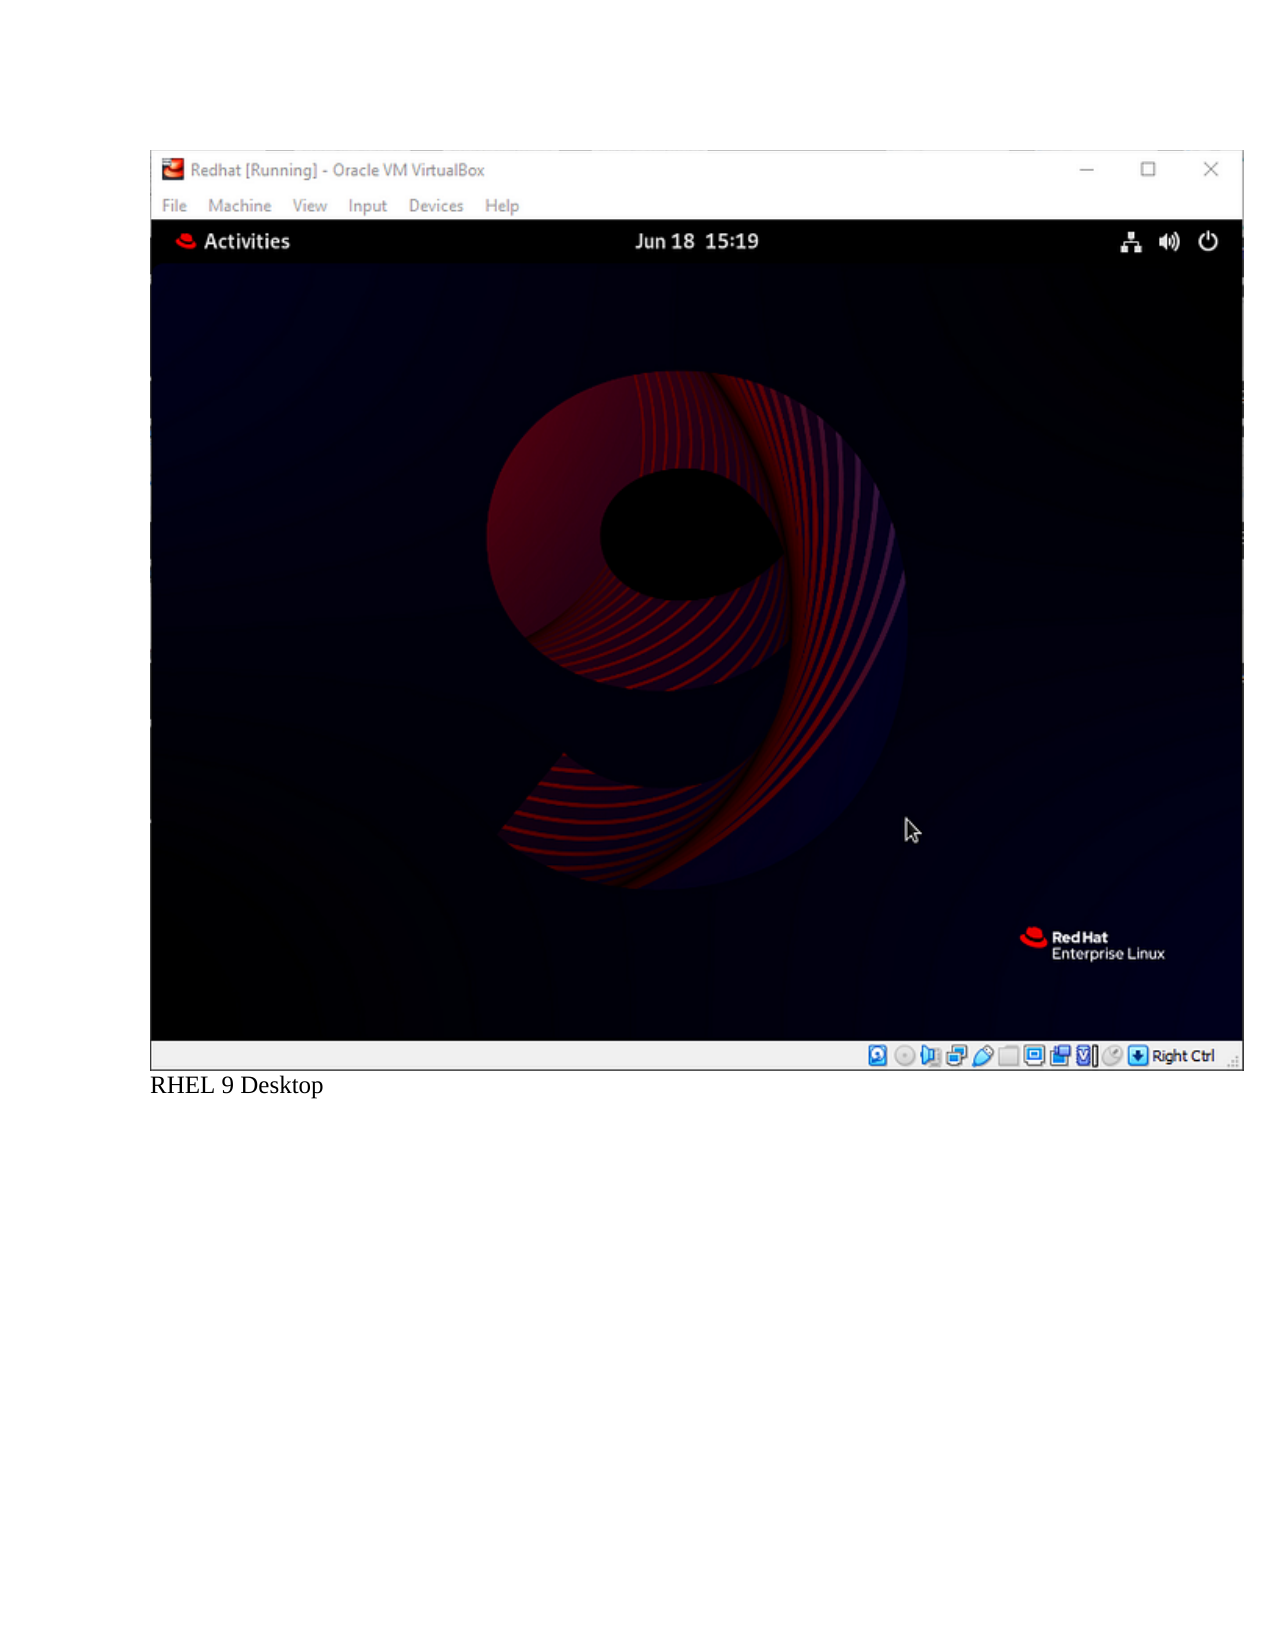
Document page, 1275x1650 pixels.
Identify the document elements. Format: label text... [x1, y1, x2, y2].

text RHEL 9 Desktop [150, 1071, 1125, 1099]
picture [150, 150, 1244, 1071]
